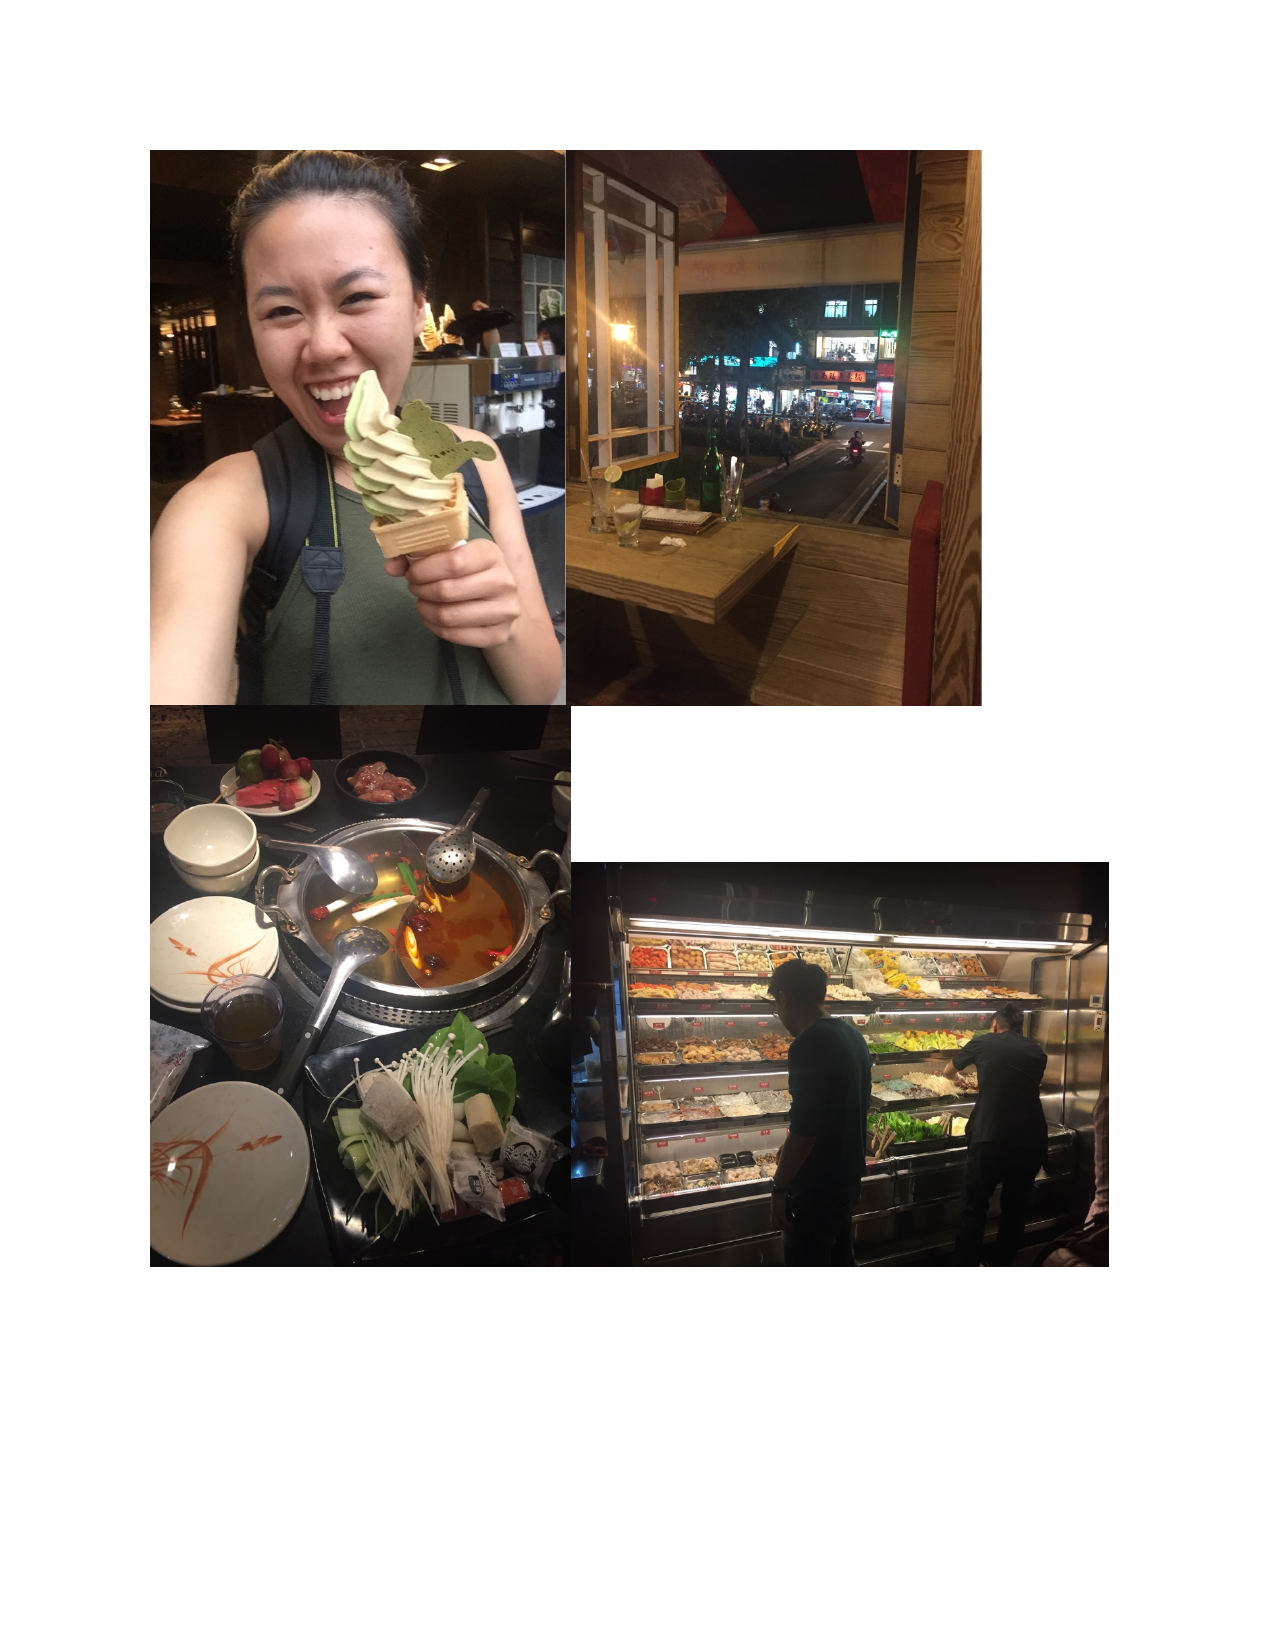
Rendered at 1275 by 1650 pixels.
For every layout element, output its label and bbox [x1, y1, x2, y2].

picture [150, 150, 1109, 1267]
